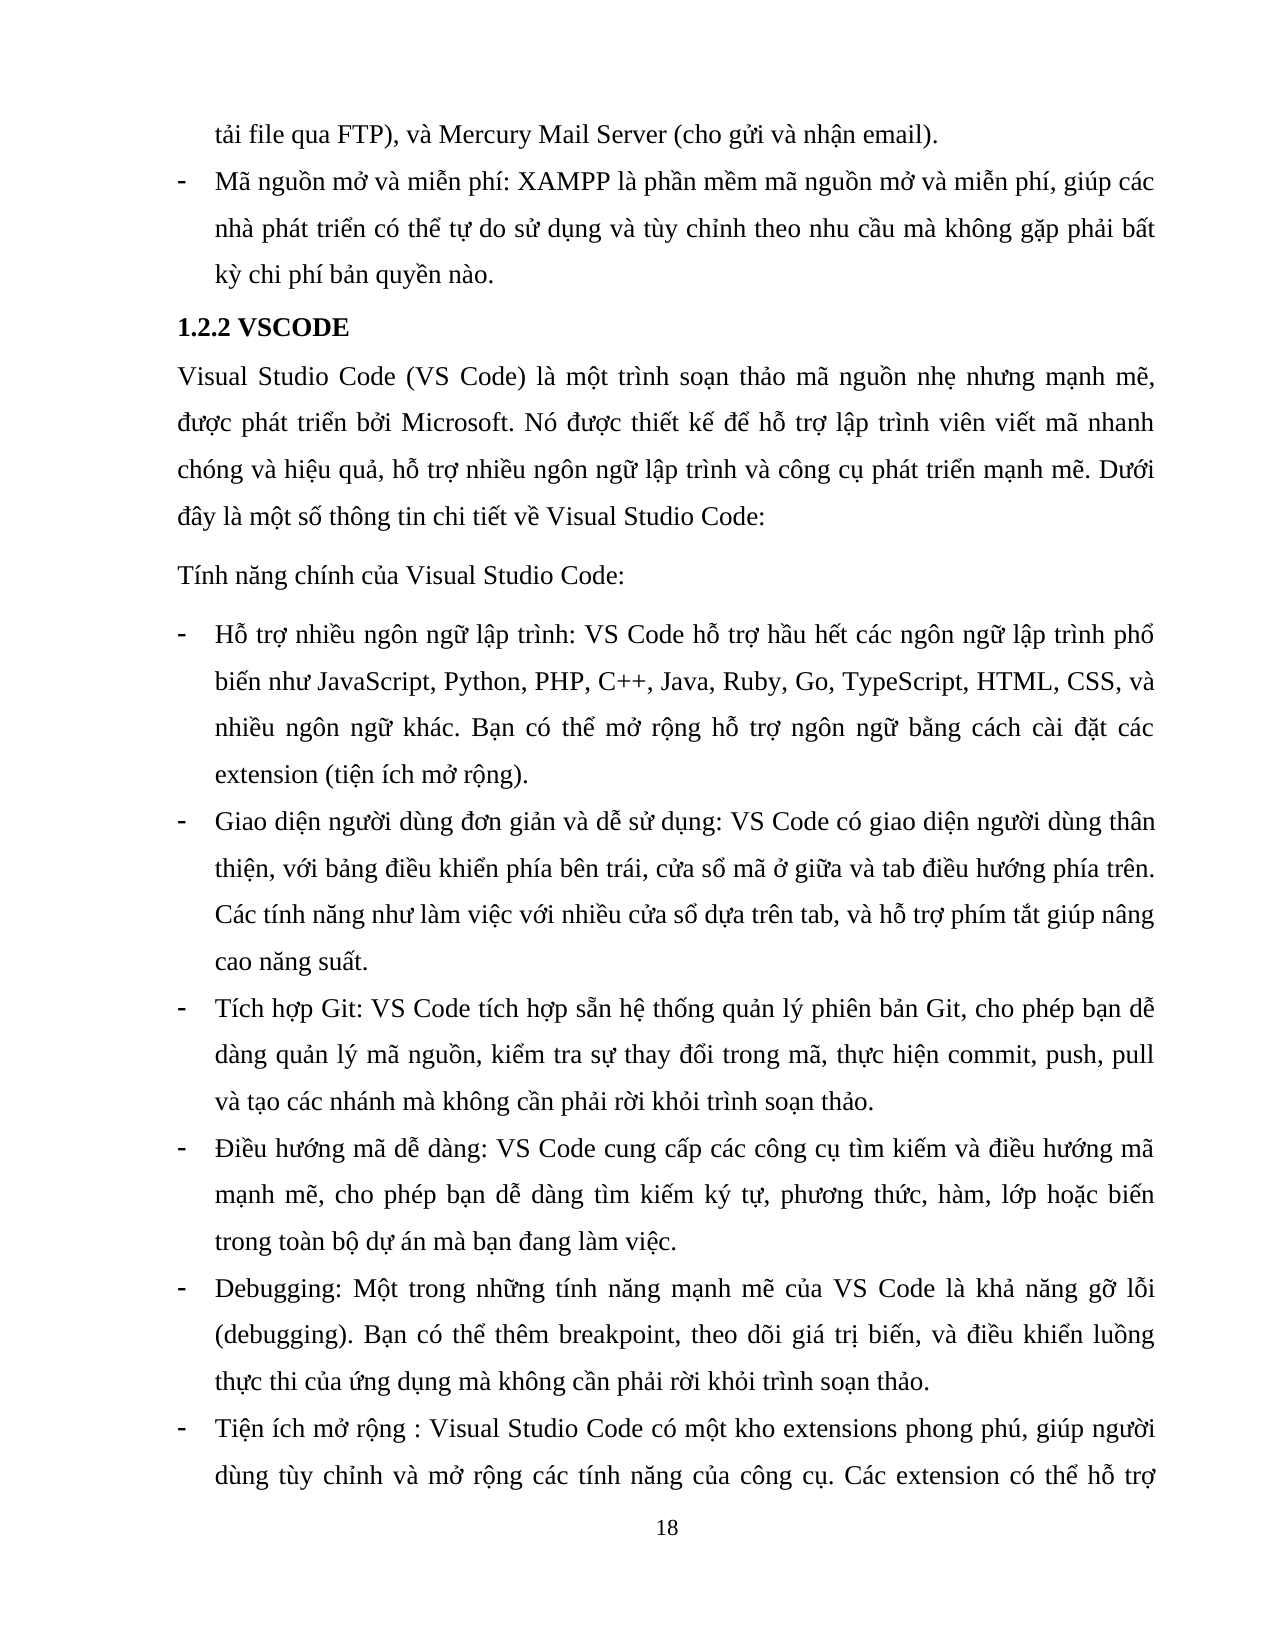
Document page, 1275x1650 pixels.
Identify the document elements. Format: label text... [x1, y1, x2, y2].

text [177, 118, 1156, 150]
text Tính năng chính của Visual Studio Code: [177, 559, 1156, 590]
text Giao diện người dùng đơn giản và dễ sử dụng: VS Code có giao diện người dùng thân thiện, với bảng điều khiển phía bên trái, cửa sổ mã ở giữa và tab điều hướng phía trên. Các tính năng như làm việc với nhiều cửa sổ dựa trên tab, và hỗ trợ phím tắt giúp nâng cao năng suất. [177, 805, 1156, 976]
text Hỗ trợ nhiều ngôn ngữ lập trình: VS Code hỗ trợ hầu hết các ngôn ngữ lập trình phổ biến như JavaScript, Python, PHP, C++, Java, Ruby, Go, TypeScript, HTML, CSS, và nhiều ngôn ngữ khác. Bạn có thể mở rộng hỗ trợ ngôn ngữ bằng cách cài đặt các extension (tiện ích mở rộng). [177, 618, 1156, 789]
list VSCODE [177, 312, 1117, 343]
text Visual Studio Code (VS Code) là một trình soạn thảo mã nguồn nhẹ nhưng mạnh mẽ, được phát triển bởi Microsoft. Nó được thiết kế để hỗ trợ lập trình viên viết mã nhanh chóng và hiệu quả, hỗ trợ nhiều ngôn ngữ lập trình và công cụ phát triển mạnh mẽ. Dưới đây là một số thông tin chi tiết về Visual Studio Code: [177, 360, 1156, 531]
text Điều hướng mã dễ dàng: VS Code cung cấp các công cụ tìm kiếm và điều hướng mã mạnh mẽ, cho phép bạn dễ dàng tìm kiếm ký tự, phương thức, hàm, lớp hoặc biến trong toàn bộ dự án mà bạn đang làm việc. [177, 1132, 1156, 1256]
text Debugging: Một trong những tính năng mạnh mẽ của VS Code là khả năng gỡ lỗi (debugging). Bạn có thể thêm breakpoint, theo dõi giá trị biến, và điều khiển luồng thực thi của ứng dụng mà không cần phải rời khỏi trình soạn thảo. [177, 1272, 1156, 1396]
text Mã nguồn mở và miễn phí: XAMPP là phần mềm mã nguồn mở và miễn phí, giúp các nhà phát triển có thể tự do sử dụng và tùy chỉnh theo nhu cầu mà không gặp phải bất kỳ chi phí bản quyền nào. [177, 165, 1156, 290]
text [177, 1412, 1156, 1490]
text Tích hợp Git: VS Code tích hợp sẵn hệ thống quản lý phiên bản Git, cho phép bạn dễ dàng quản lý mã nguồn, kiểm tra sự thay đổi trong mã, thực hiện commit, push, pull và tạo các nhánh mà không cần phải rời khỏi trình soạn thảo. [177, 992, 1156, 1116]
